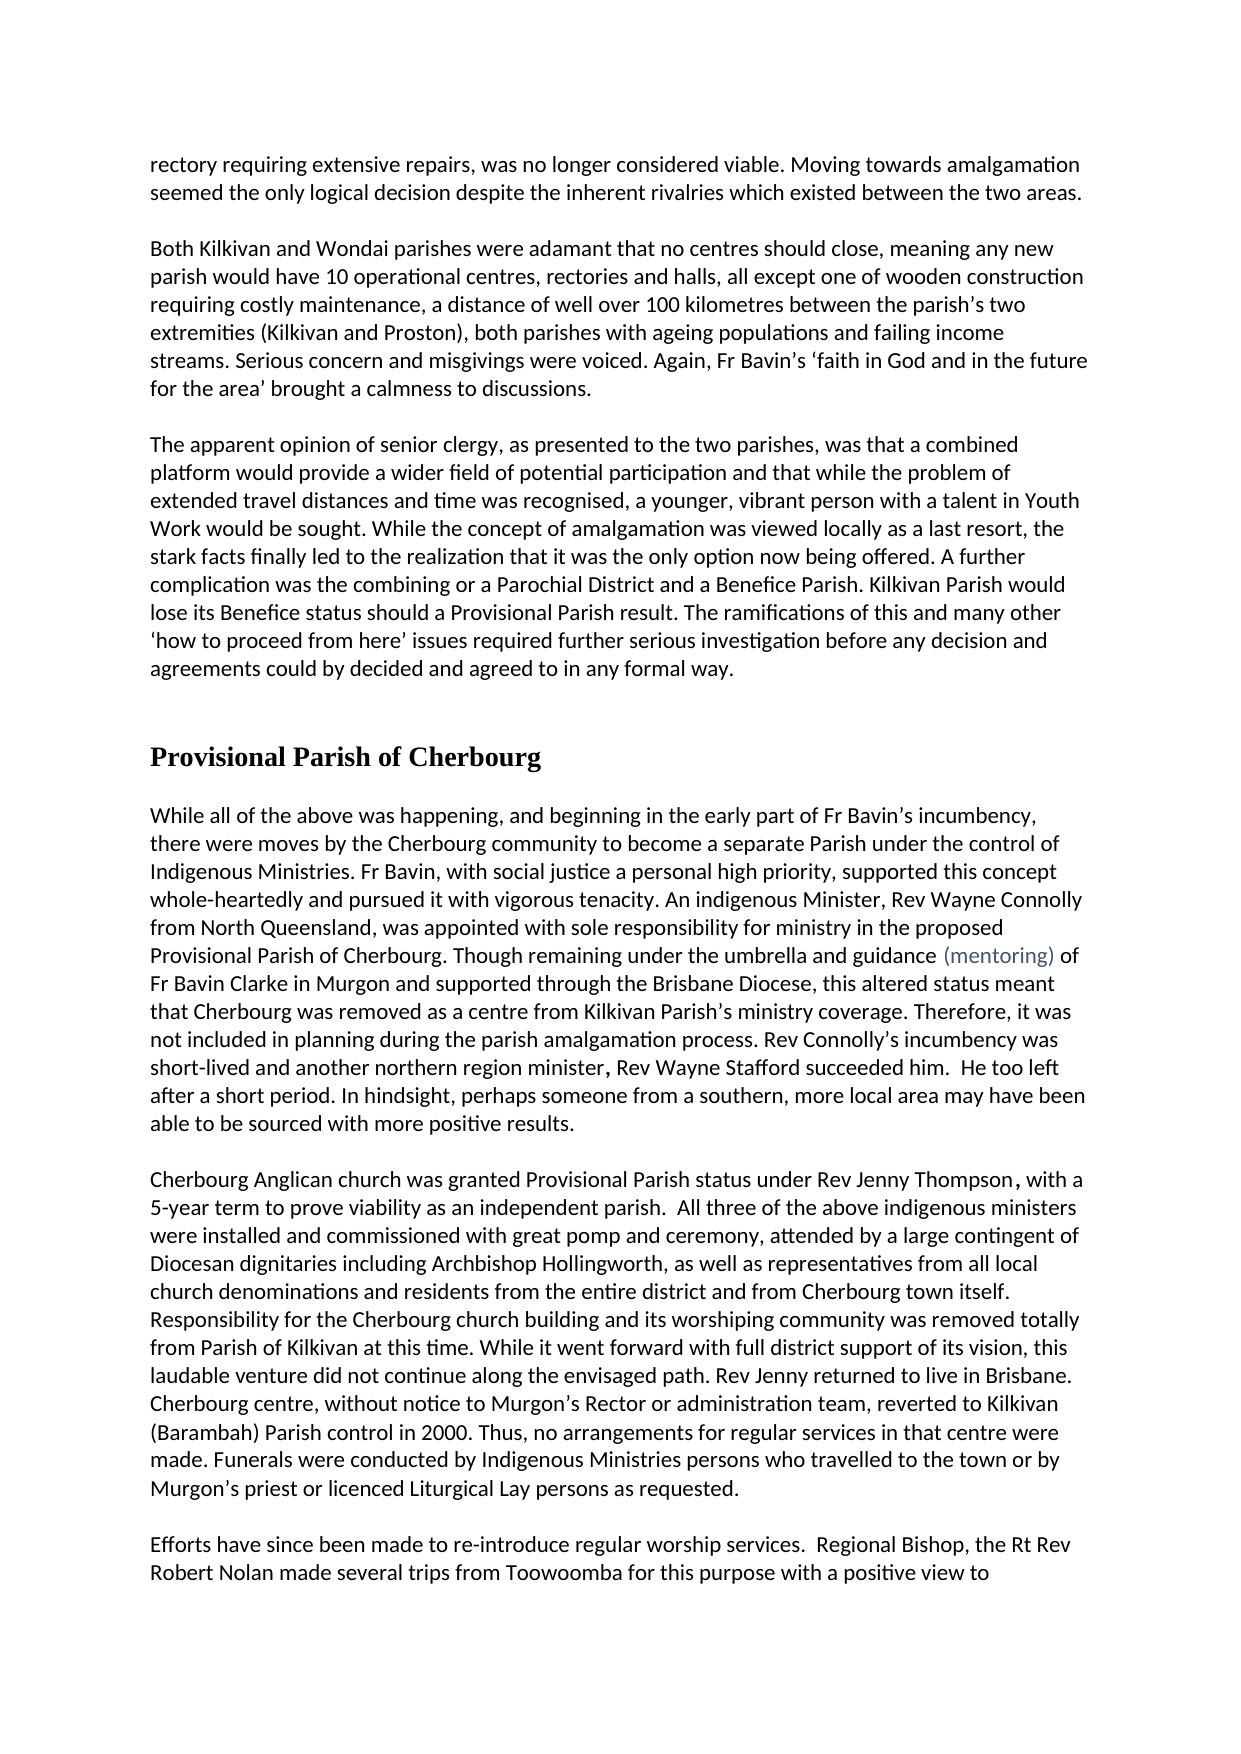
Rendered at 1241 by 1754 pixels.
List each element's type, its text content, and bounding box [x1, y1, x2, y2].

text Both Kilkivan and Wondai parishes were adamant that no centres should close, meaning any new parish would have 10 operational centres, rectories and halls, all except one of wooden construction requiring costly maintenance, a distance of well over 100 kilometres between the parish’s two extremities (Kilkivan and Proston), both parishes with ageing populations and failing income streams. Serious concern and misgivings were voiced. Again, Fr Bavin’s ‘faith in God and in the future for the area’ brought a calmness to discussions. [150, 234, 1090, 402]
text While all of the above was happening, and beginning in the early part of Fr Bavin’s incumbency, there were moves by the Cherbourg community to become a separate Parish under the control of Indigenous Ministries. Fr Bavin, with social justice a personal high priority, supported this concept whole-heartedly and pursued it with vigorous tenacity. An indigenous Minister, Rev Wayne Connolly from North Queensland, was appointed with sole responsibility for ministry in the proposed Provisional Parish of Cherbourg. Though remaining under the umbrella and guidance (mentoring) of Fr Bavin Clarke in Murgon and supported through the Brisbane Diocese, this altered status meant that Cherbourg was removed as a centre from Kilkivan Parish’s ministry coverage. Therefore, it was not included in planning during the parish amalgamation process. Rev Connolly’s incumbency was short-lived and another northern region minister, Rev Wayne Stafford succeeded him. He too left after a short period. In hindsight, perhaps someone from a southern, more local area may have been able to be sourced with more positive results. [150, 801, 1090, 1137]
text Cherbourg centre, without notice to Murgon’s Rector or administration team, reverted to Kilkivan (Barambah) Parish control in 2000. Thus, no arrangements for regular services in that centre were made. Funerals were conducted by Indigenous Ministries persons who travelled to the town or by Murgon’s priest or licenced Liturgical Lay persons as requested. [150, 1389, 1090, 1502]
text The apparent opinion of senior clergy, as presented to the two parishes, was that a combined platform would provide a wider field of potential participation and that while the problem of extended travel distances and time was recognised, a younger, vibrant person with a talent in Youth Work would be sought. While the concept of amalgamation was viewed locally as a last resort, the stark facts finally led to the realization that it was the only option now being offered. A further complication was the combining or a Parochial District and a Benefice Parish. Kilkivan Parish would lose its Benefice status should a Provisional Parish result. The ramifications of this and many other ‘how to proceed from here’ issues required further serious investigation before any decision and agreements could by decided and agreed to in any formal way. [150, 430, 1090, 682]
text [150, 150, 1090, 206]
subtitle Provisional Parish of Cherbourg [150, 739, 1090, 772]
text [150, 1530, 1090, 1586]
text Cherbourg Anglican church was granted Provisional Parish status under Rev Jenny Thompson, with a 5-year term to prove viability as an independent parish. All three of the above indigenous ministers were installed and commissioned with great pomp and ceremony, attended by a large contingent of Diocesan dignitaries including Archbishop Hollingworth, as well as representatives from all local church denominations and residents from the entire district and from Cherbourg town itself. Responsibility for the Cherbourg church building and its worshiping community was removed totally from Parish of Kilkivan at this time. While it went forward with full district support of its vision, this laudable venture did not continue along the envisaged path. Rev Jenny returned to live in Brisbane. [150, 1165, 1090, 1389]
